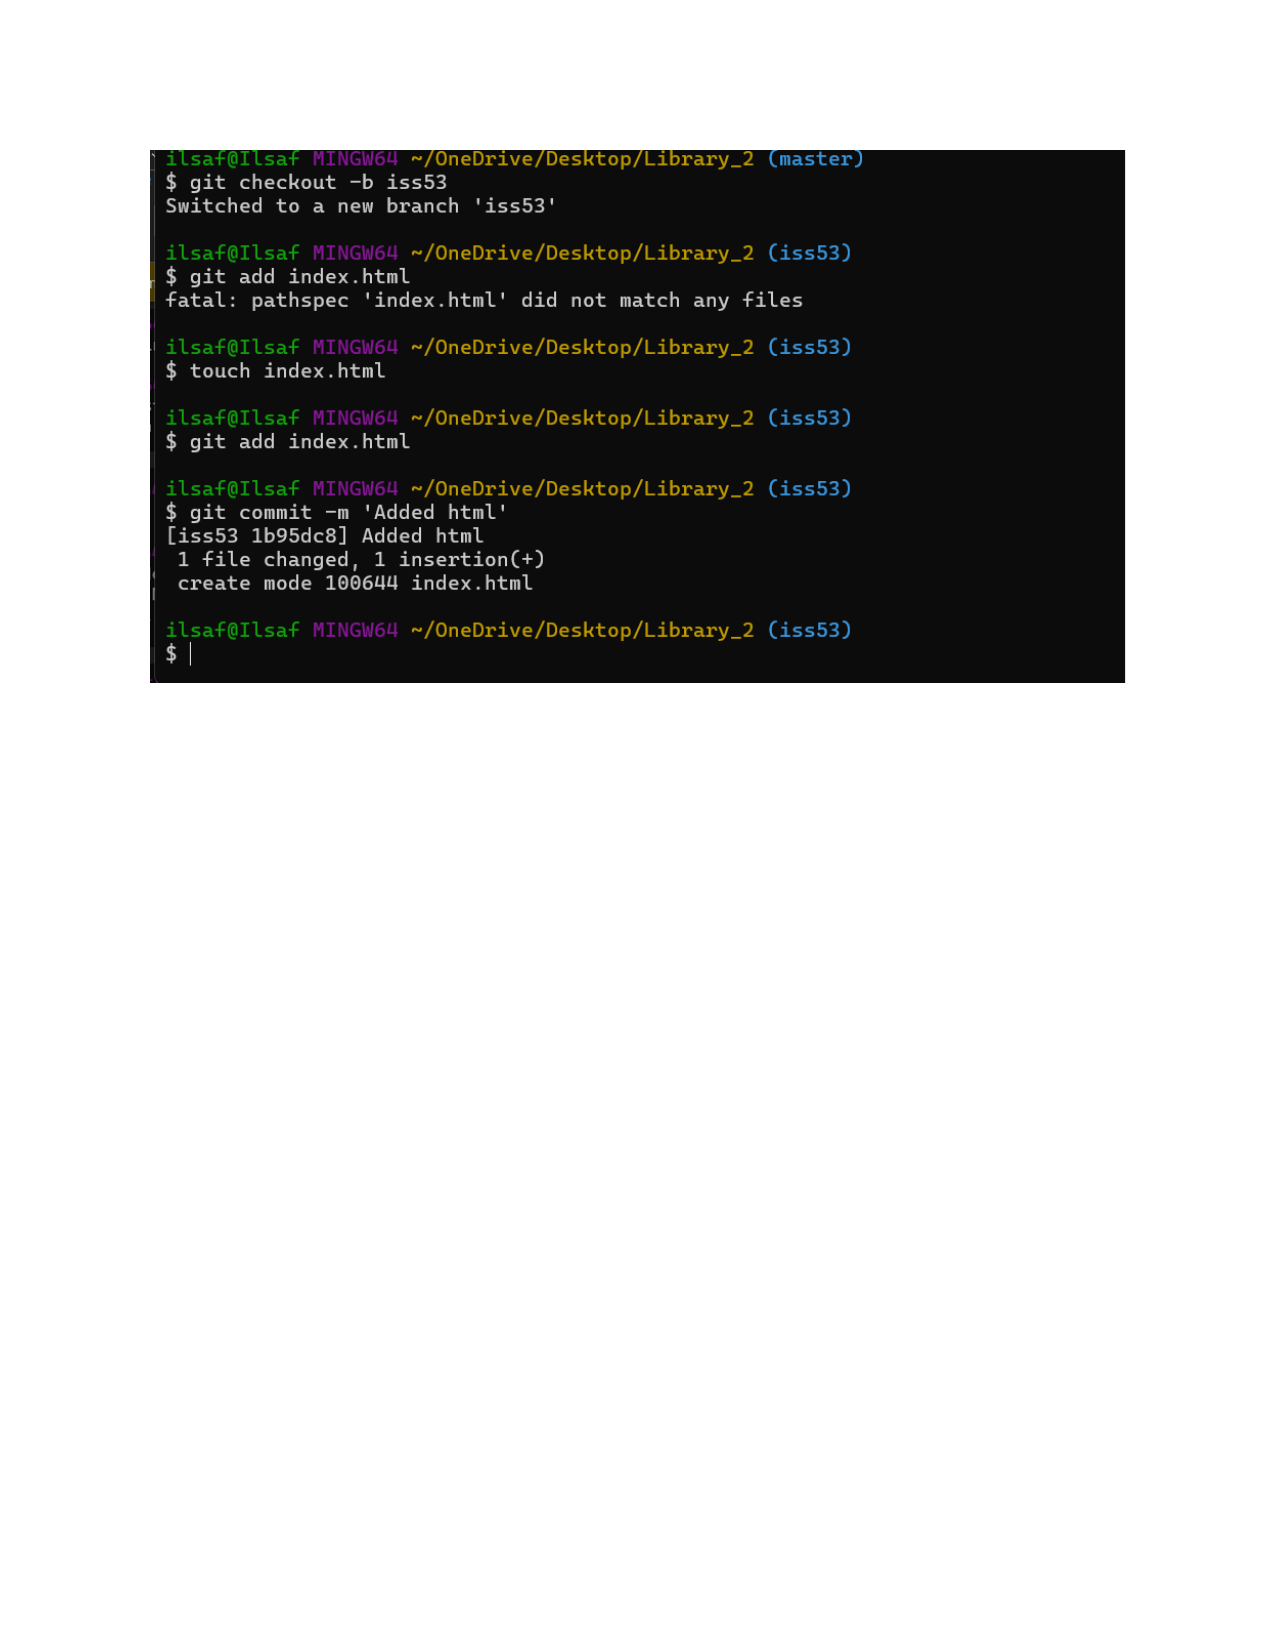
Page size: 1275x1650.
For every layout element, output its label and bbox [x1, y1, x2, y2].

picture [150, 150, 1125, 683]
